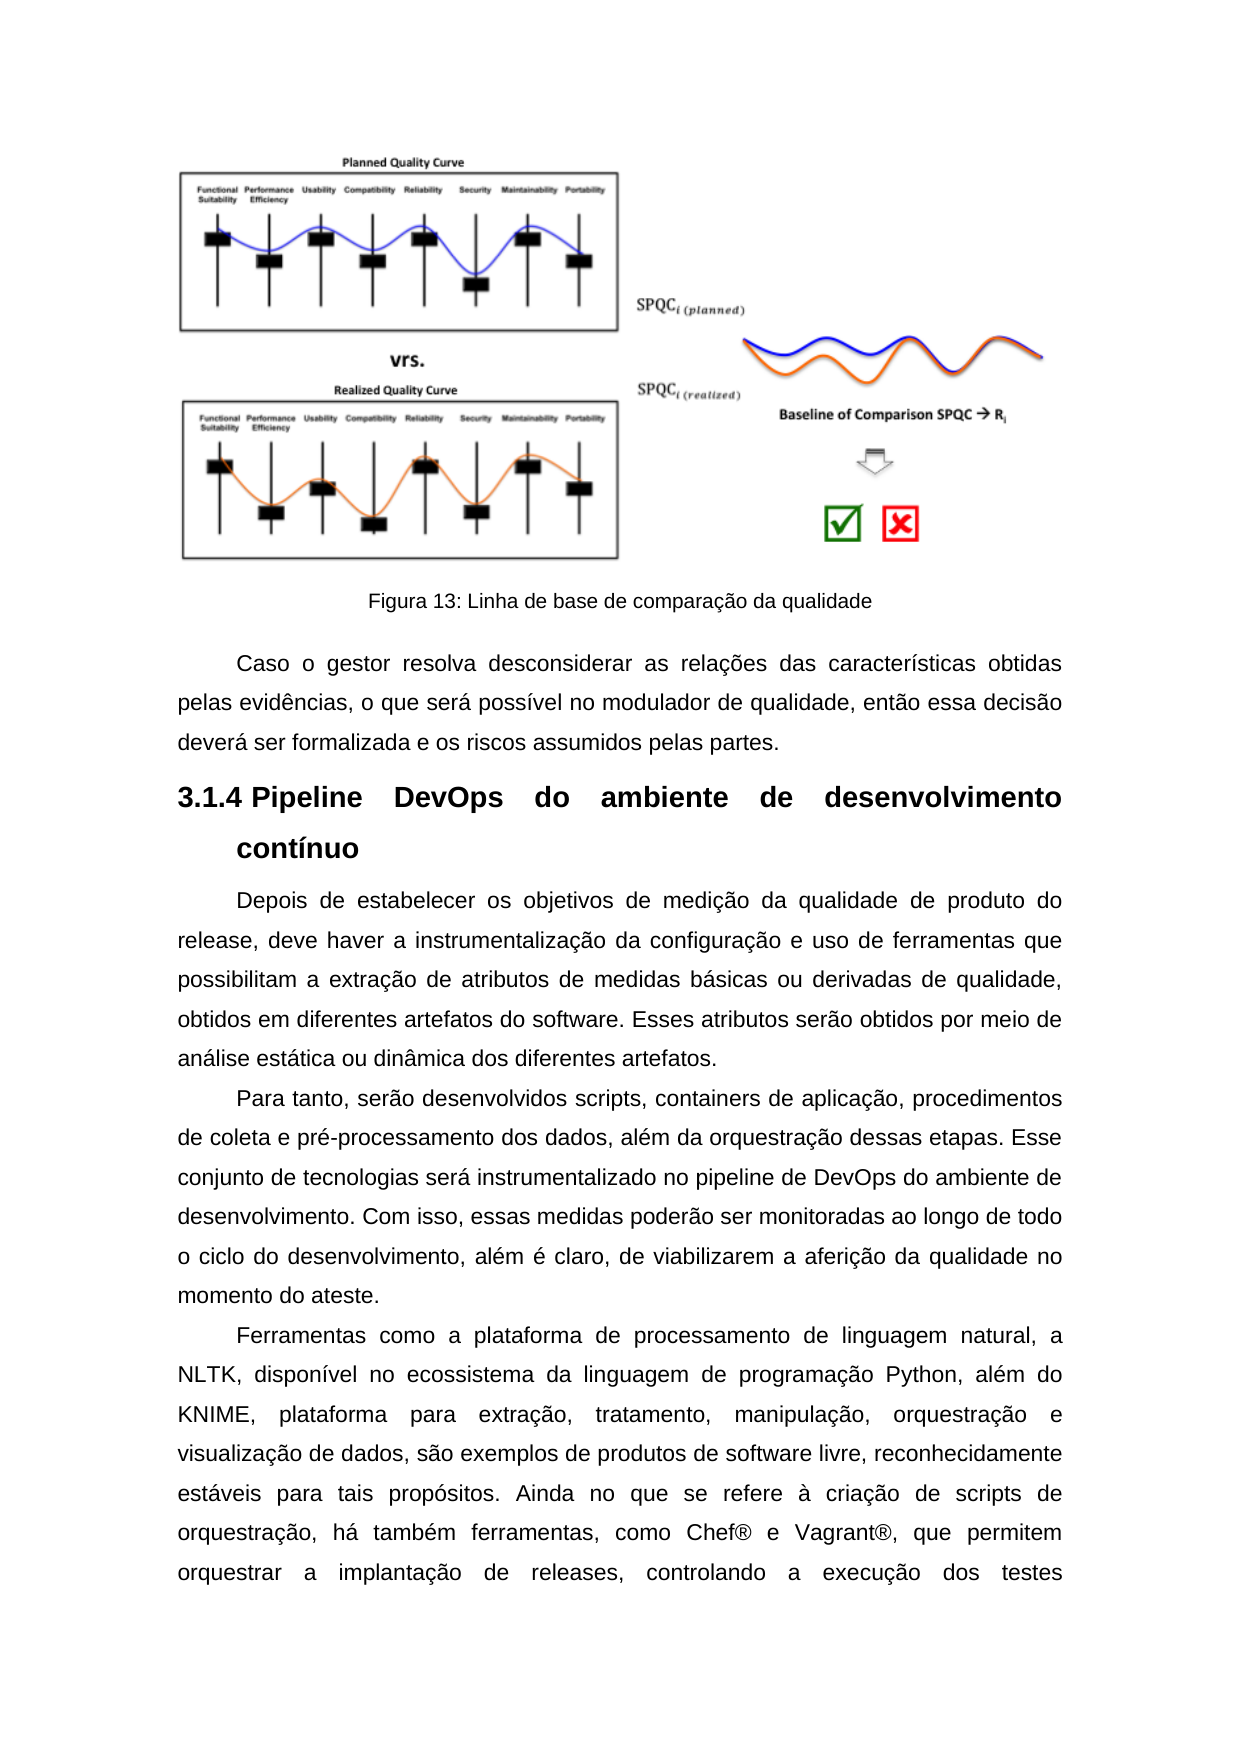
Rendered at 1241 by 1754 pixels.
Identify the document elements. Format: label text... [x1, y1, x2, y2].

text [177, 1322, 1063, 1585]
subtitle Pipeline DevOps do ambiente de desenvolvimento contínuo [177, 781, 1063, 864]
text Figura : Linha de base de comparação da qualidade [177, 589, 1063, 613]
text Depois de estabelecer os objetivos de medição da qualidade de produto do release, deve haver a instrumentalização da configuração e uso de ferramentas que possibilitam a extração de atributos de medidas básicas ou derivadas de qualidade, obtidos em diferentes artefatos do software. Esses atributos serão obtidos por meio de análise estática ou dinâmica dos diferentes artefatos. [177, 887, 1063, 1072]
text Para tanto, serão desenvolvidos scripts, containers de aplicação, procedimentos de coleta e pré-processamento dos dados, além da orquestração dessas etapas. Esse conjunto de tecnologias será instrumentalizado no pipeline de DevOps do ambiente de desenvolvimento. Com isso, essas medidas poderão ser monitoradas ao longo de todo o ciclo do desenvolvimento, além é claro, de viabilizarem a aferição da qualidade no momento do ateste. [177, 1085, 1063, 1308]
picture [177, 147, 1063, 563]
text Caso o gestor resolva desconsiderar as relações das características obtidas pelas evidências, o que será possível no modulador de qualidade, então essa decisão deverá ser formalizada e os riscos assumidos pelas partes. [177, 649, 1063, 755]
